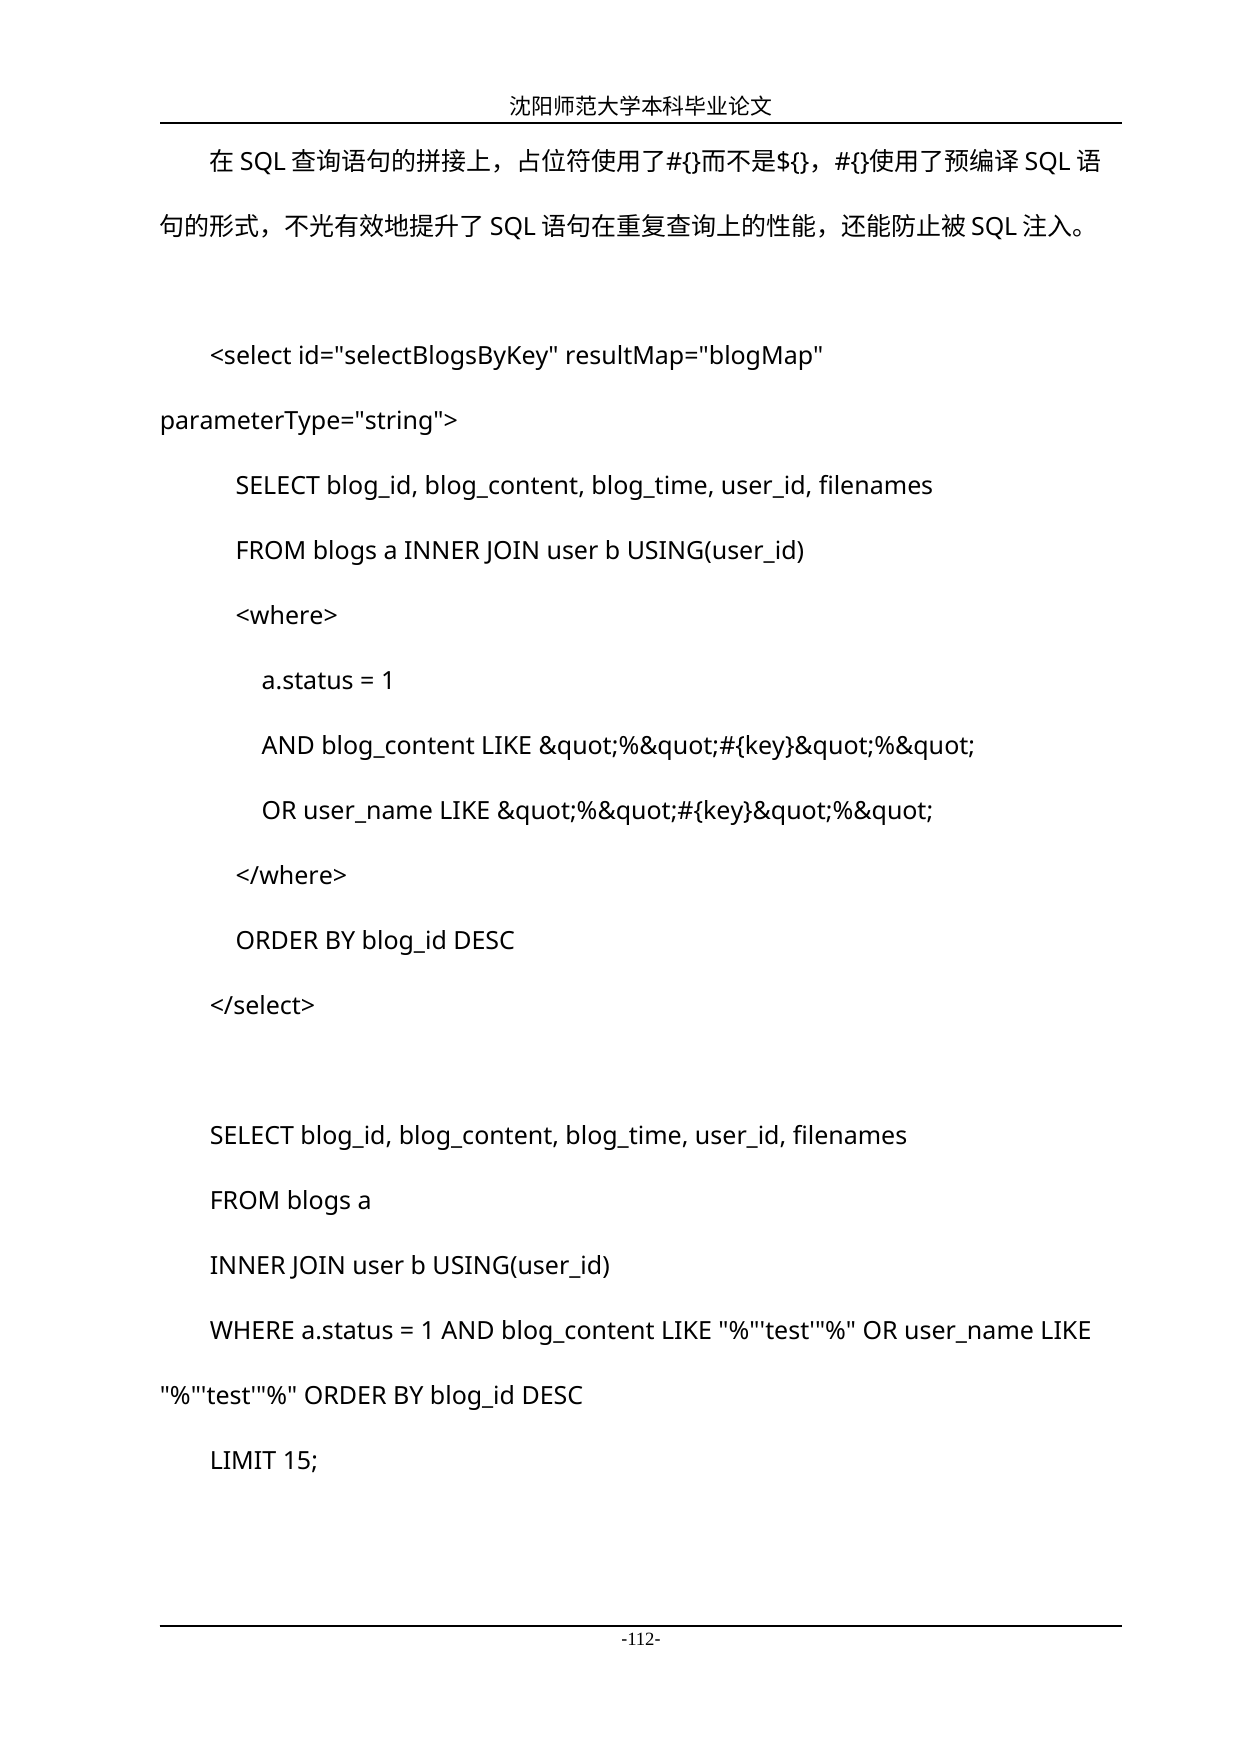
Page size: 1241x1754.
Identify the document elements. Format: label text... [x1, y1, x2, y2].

text SELECT blog_id, blog_content, blog_time, user_id, filenames [159, 452, 1122, 517]
text LIMIT 15; [159, 1427, 1122, 1492]
text AND blog_content LIKE &quot;%&quot;#{key}&quot;%&quot; [159, 712, 1122, 777]
text </select> [159, 972, 1122, 1037]
text FROM blogs a [159, 1167, 1122, 1232]
text <where> [159, 582, 1122, 647]
text OR user_name LIKE &quot;%&quot;#{key}&quot;%&quot; [159, 777, 1122, 842]
text </where> [159, 842, 1122, 907]
text FROM blogs a INNER JOIN user b USING(user_id) [159, 517, 1122, 582]
text INNER JOIN user b USING(user_id) [159, 1232, 1122, 1297]
text WHERE a.status = 1 AND blog_content LIKE "%"'test'"%" OR user_name LIKE "%"'test'"%" ORDER BY blog_id DESC [159, 1297, 1122, 1427]
text ORDER BY blog_id DESC [159, 907, 1122, 972]
text 在SQL查询语句的拼接上，占位符使用了#{}而不是${}，#{}使用了预编译SQL语句的形式，不光有效地提升了SQL语句在重复查询上的性能，还能防止被SQL注入。 [159, 127, 1122, 257]
text SELECT blog_id, blog_content, blog_time, user_id, filenames [159, 1102, 1122, 1167]
text a.status = 1 [159, 647, 1122, 712]
text <select id="selectBlogsByKey" resultMap="blogMap" parameterType="string"> [159, 322, 1122, 452]
